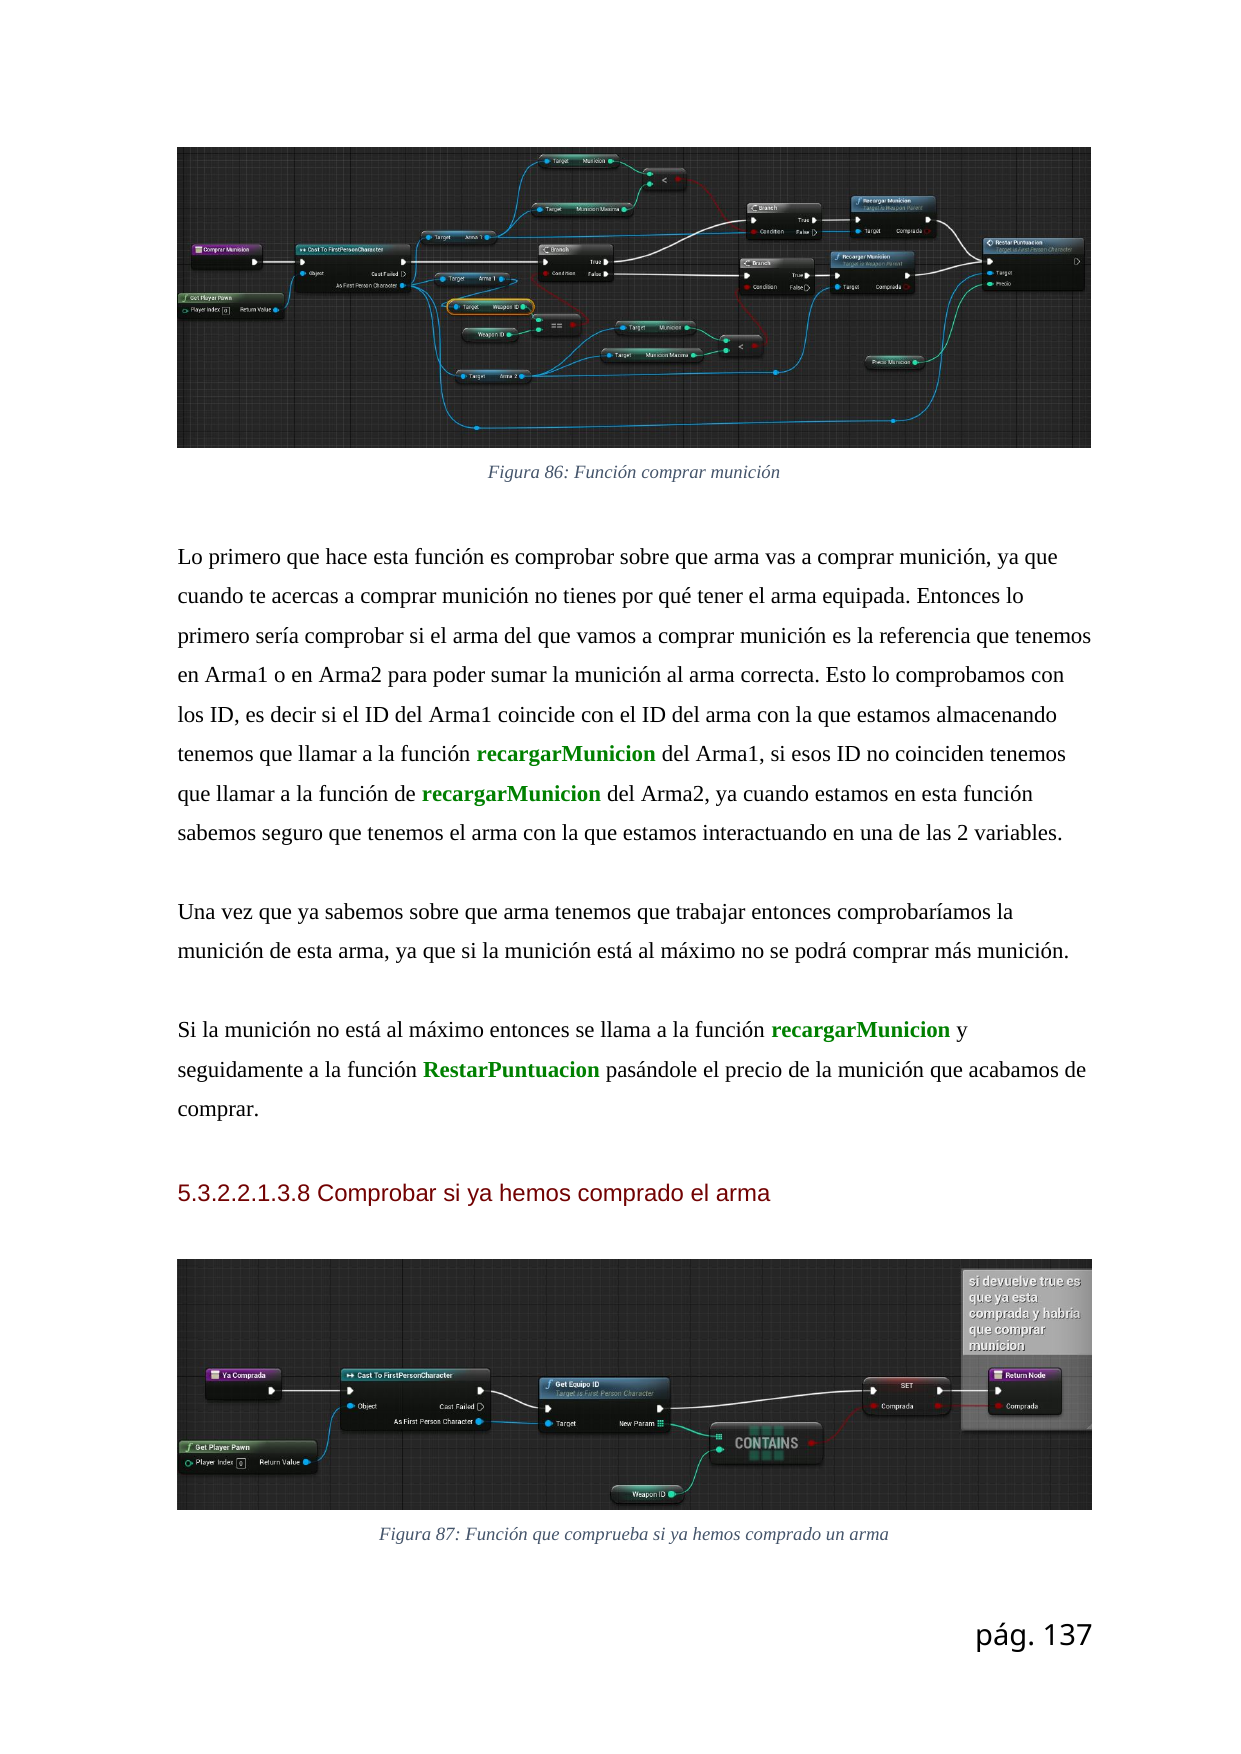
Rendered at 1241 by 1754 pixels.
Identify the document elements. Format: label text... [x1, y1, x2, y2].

text Figura 87: Función que comprueba si ya hemos comprado un arma [177, 1523, 1092, 1545]
picture [177, 147, 1091, 448]
text Una vez que ya sabemos sobre que arma tenemos que trabajar entonces comprobaríamos la munición de esta arma, ya que si la munición está al máximo no se podrá comprar más munición. [177, 898, 1092, 964]
text Figura 86: Función comprar munición [177, 461, 1092, 482]
picture [177, 1259, 1092, 1510]
text Si la munición no está al máximo entonces se llama a la función recargarMunicion y seguidamente a la función RestarPuntuacion pasándole el precio de la munición que acabamos de comprar. [177, 1017, 1092, 1122]
subtitle 5.3.2.2.1.3.8 Comprobar si ya hemos comprado el arma [177, 1179, 1092, 1206]
text Lo primero que hace esta función es comprobar sobre que arma vas a comprar munición, ya que cuando te acercas a comprar munición no tienes por qué tener el arma equipada. Entonces lo primero sería comprobar si el arma del que vamos a comprar munición es la referencia que tenemos en Arma1 o en Arma2 para poder sumar la munición al arma correcta. Esto lo comprobamos con los ID, es decir si el ID del Arma1 coincide con el ID del arma con la que estamos almacenando tenemos que llamar a la función recargarMunicion del Arma1, si esos ID no coinciden tenemos que llamar a la función de recargarMunicion del Arma2, ya cuando estamos en esta función sabemos seguro que tenemos el arma con la que estamos interactuando en una de las 2 variables. [177, 543, 1092, 846]
